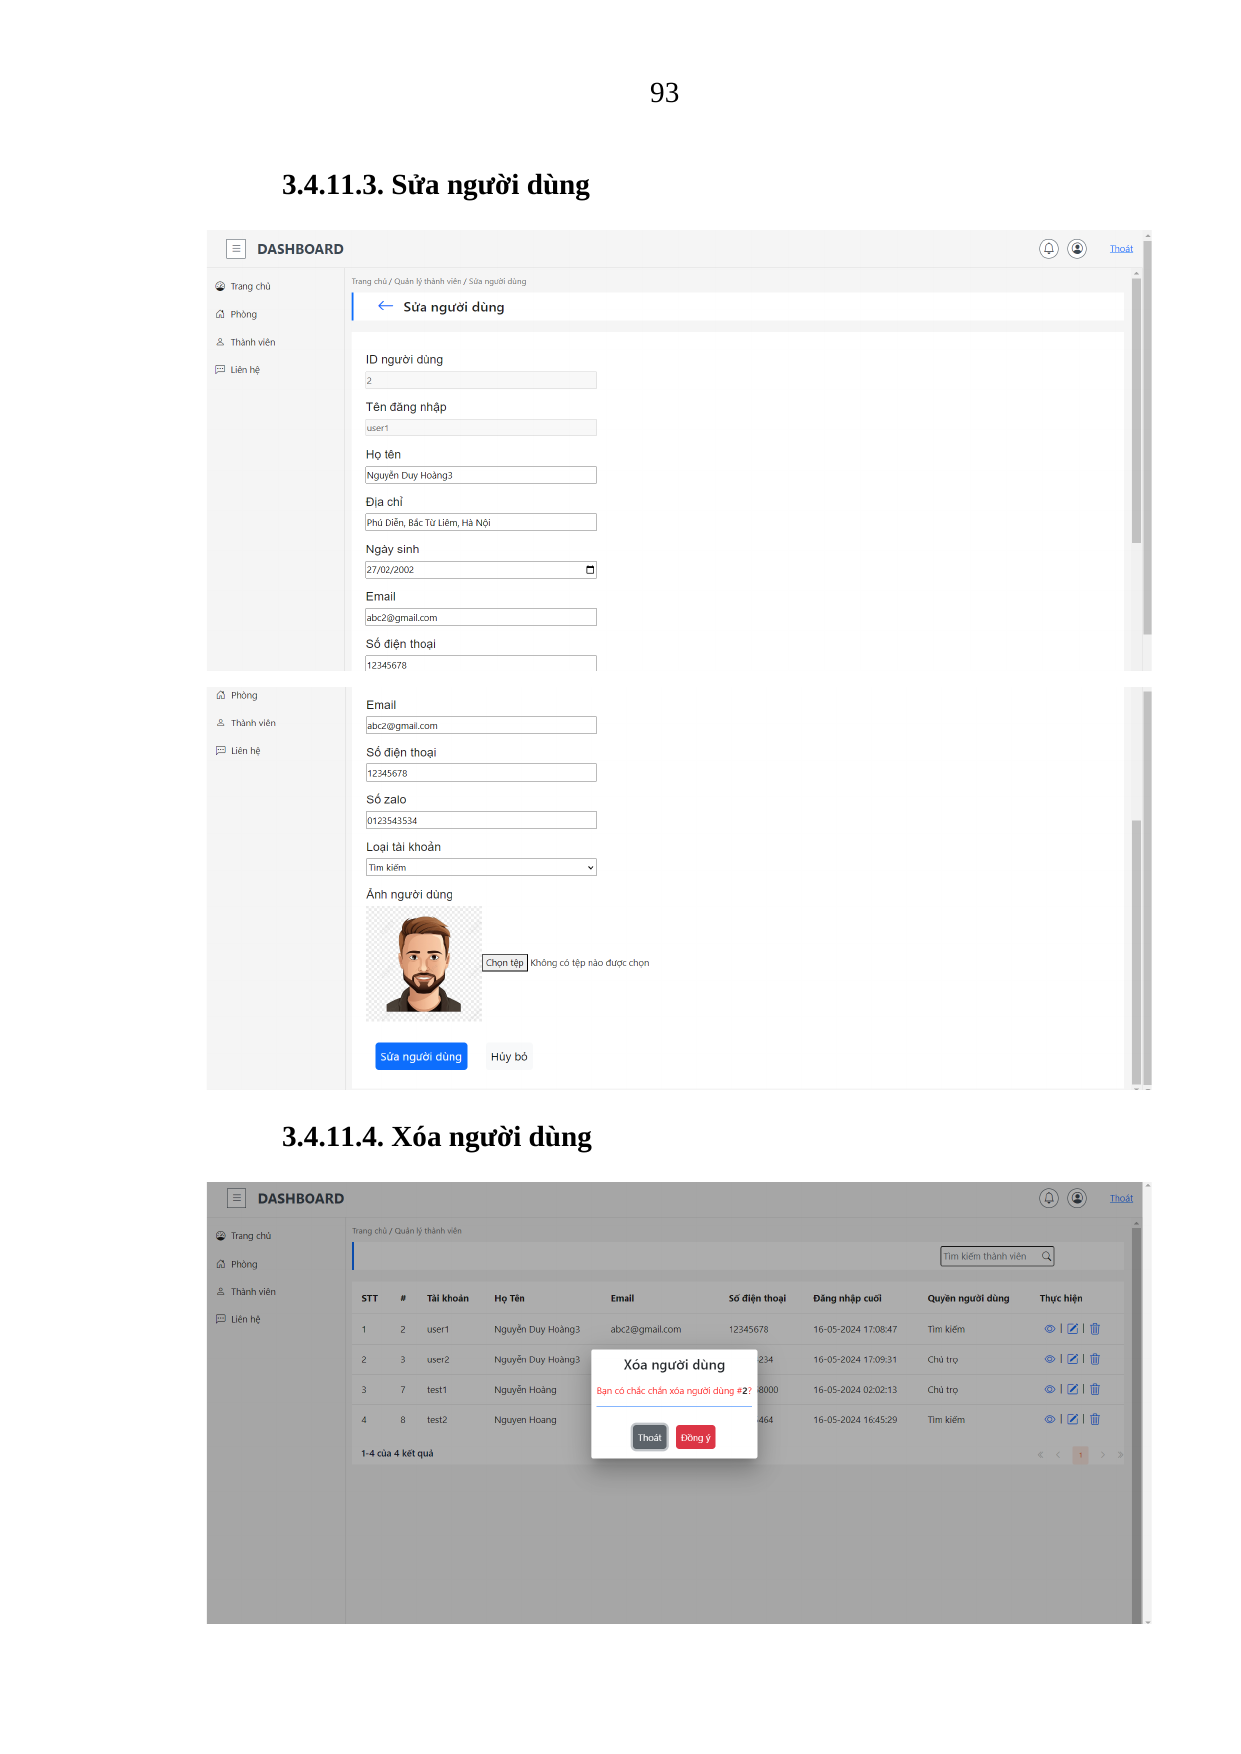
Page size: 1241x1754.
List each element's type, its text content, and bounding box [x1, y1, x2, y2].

picture [206, 230, 1152, 671]
text 3.4.11.3. Sửa người dùng [207, 167, 1122, 201]
picture [206, 687, 1152, 1090]
picture [206, 1182, 1152, 1624]
text 3.4.11.4. Xóa người dùng [207, 1119, 1122, 1153]
